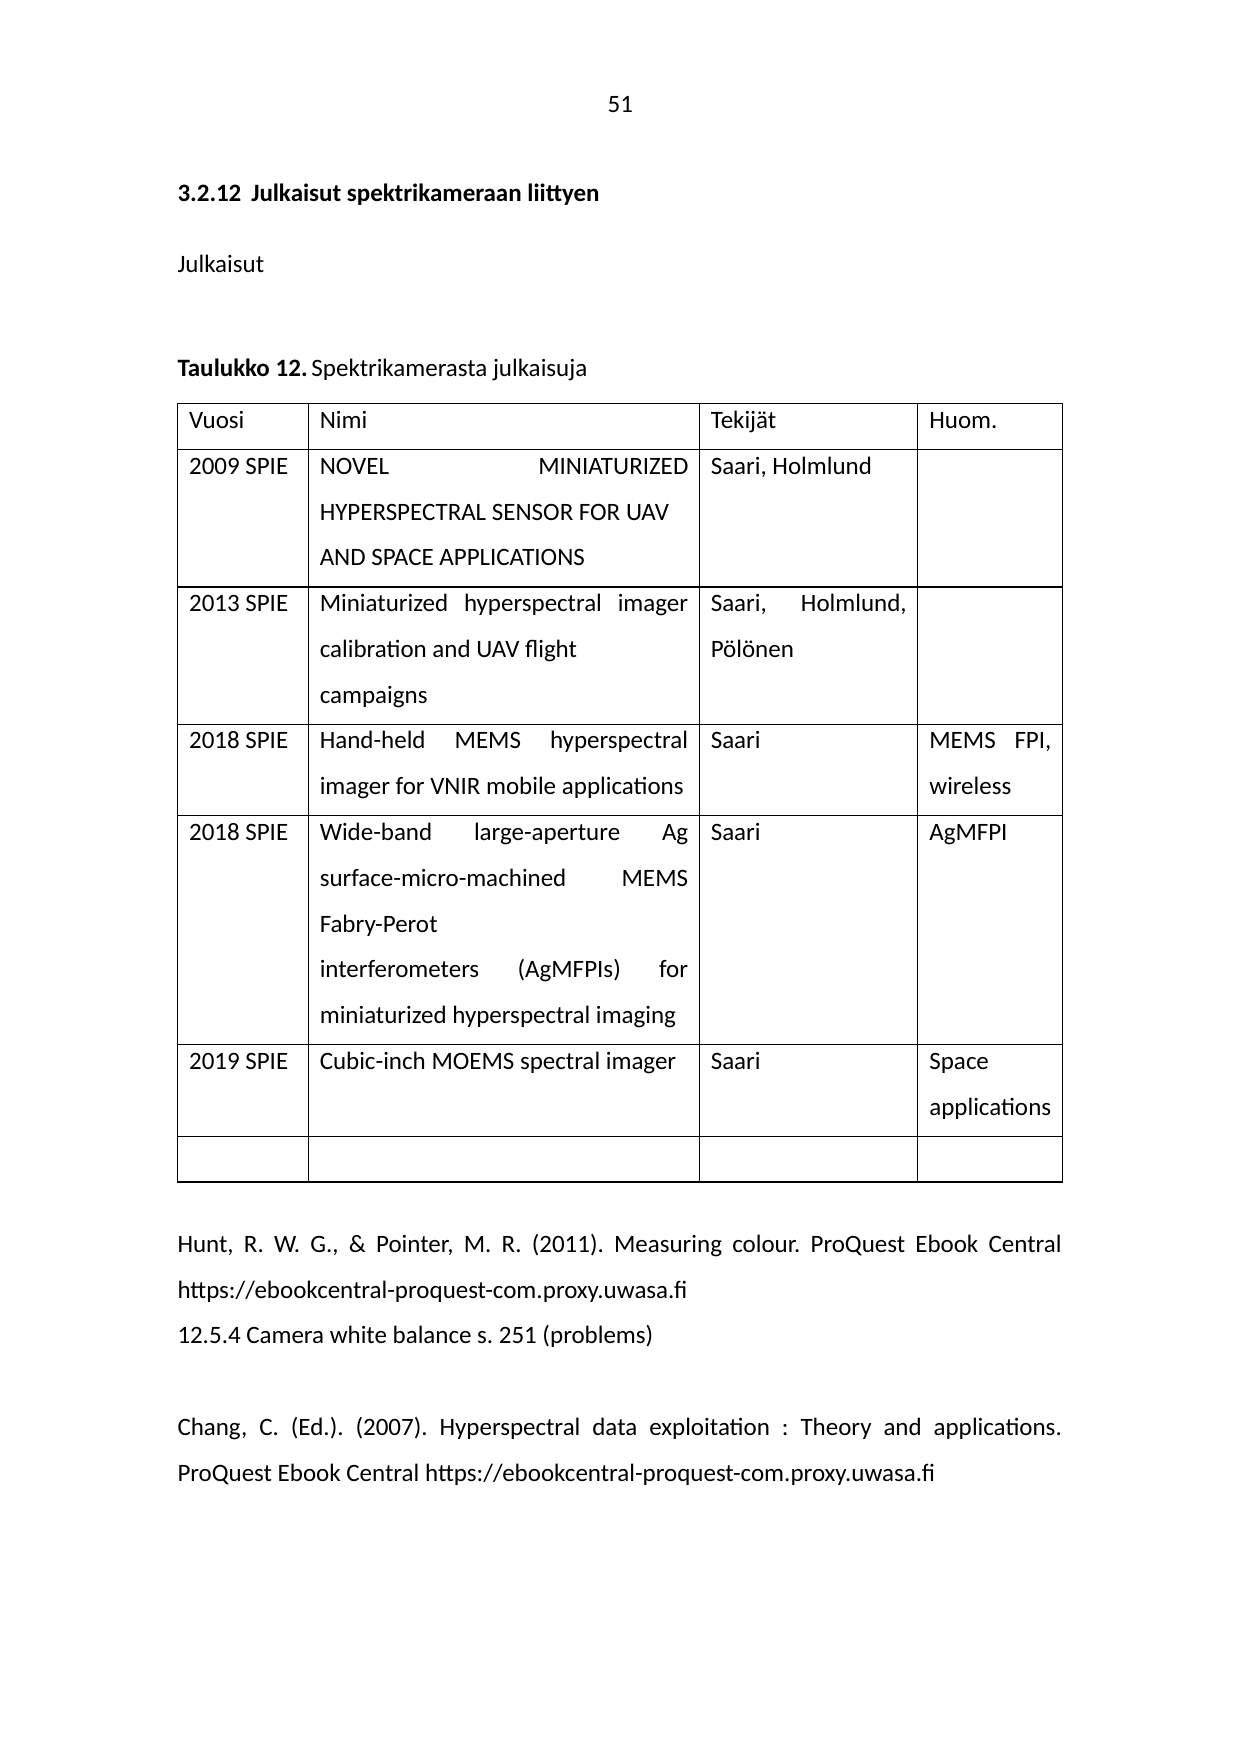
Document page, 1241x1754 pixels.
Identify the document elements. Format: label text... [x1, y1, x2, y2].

table_cell AgMFPI [918, 816, 1062, 1044]
table_cell Saari, Holmlund, Pölönen [700, 588, 917, 724]
table_cell 2009 SPIE [178, 450, 308, 586]
table_cell Space applications [918, 1045, 1062, 1136]
table_cell Saari [700, 725, 917, 815]
table_cell 2013 SPIE [178, 588, 308, 724]
text Taulukko 12. Spektrikamerasta julkaisuja [177, 352, 1063, 382]
text Chang, C. (Ed.). (2007). Hyperspectral data exploitation : Theory and applications. ProQuest Ebook Central https://ebookcentral-proquest-com.proxy.uwasa.fi [177, 1411, 1063, 1487]
table_cell Saari [700, 816, 917, 1044]
table_cell [700, 1137, 917, 1181]
table_cell [918, 1137, 1062, 1181]
table_header Nimi [309, 404, 699, 449]
table_cell Saari, Holmlund [700, 450, 917, 586]
table_cell 2018 SPIE [178, 725, 308, 815]
table_cell 2018 SPIE [178, 816, 308, 1044]
table_cell Wide-band large-aperture Ag surface-micro-machined MEMS Fabry-Perot interferometers (AgMFPIs) for miniaturized hyperspectral imaging [309, 816, 699, 1044]
table_cell [178, 1137, 308, 1181]
table_cell Hand-held MEMS hyperspectral imager for VNIR mobile applications [309, 725, 699, 815]
table_cell NOVEL MINIATURIZED HYPERSPECTRAL SENSOR FOR UAV AND SPACE APPLICATIONS [309, 450, 699, 586]
table_cell MEMS FPI, wireless [918, 725, 1062, 815]
table_header Tekijät [700, 404, 917, 449]
text 12.5.4 Camera white balance s. 251 (problems) [177, 1319, 1063, 1350]
subtitle Julkaisut spektrikameraan liittyen [177, 177, 1063, 208]
table_cell [309, 1137, 699, 1181]
table_header Huom. [918, 404, 1062, 449]
table_cell 2019 SPIE [178, 1045, 308, 1136]
table_cell [918, 588, 1062, 724]
table_header Vuosi [178, 404, 308, 449]
text Julkaisut [177, 248, 1063, 278]
table_cell [918, 450, 1062, 586]
text Hunt, R. W. G., & Pointer, M. R. (2011). Measuring colour. ProQuest Ebook Central https://ebookcentral-proquest-com.proxy.uwasa.fi [177, 1228, 1063, 1304]
table_cell Saari [700, 1045, 917, 1136]
table_cell Miniaturized hyperspectral imager calibration and UAV flight campaigns [309, 588, 699, 724]
table_cell Cubic-inch MOEMS spectral imager [309, 1045, 699, 1136]
